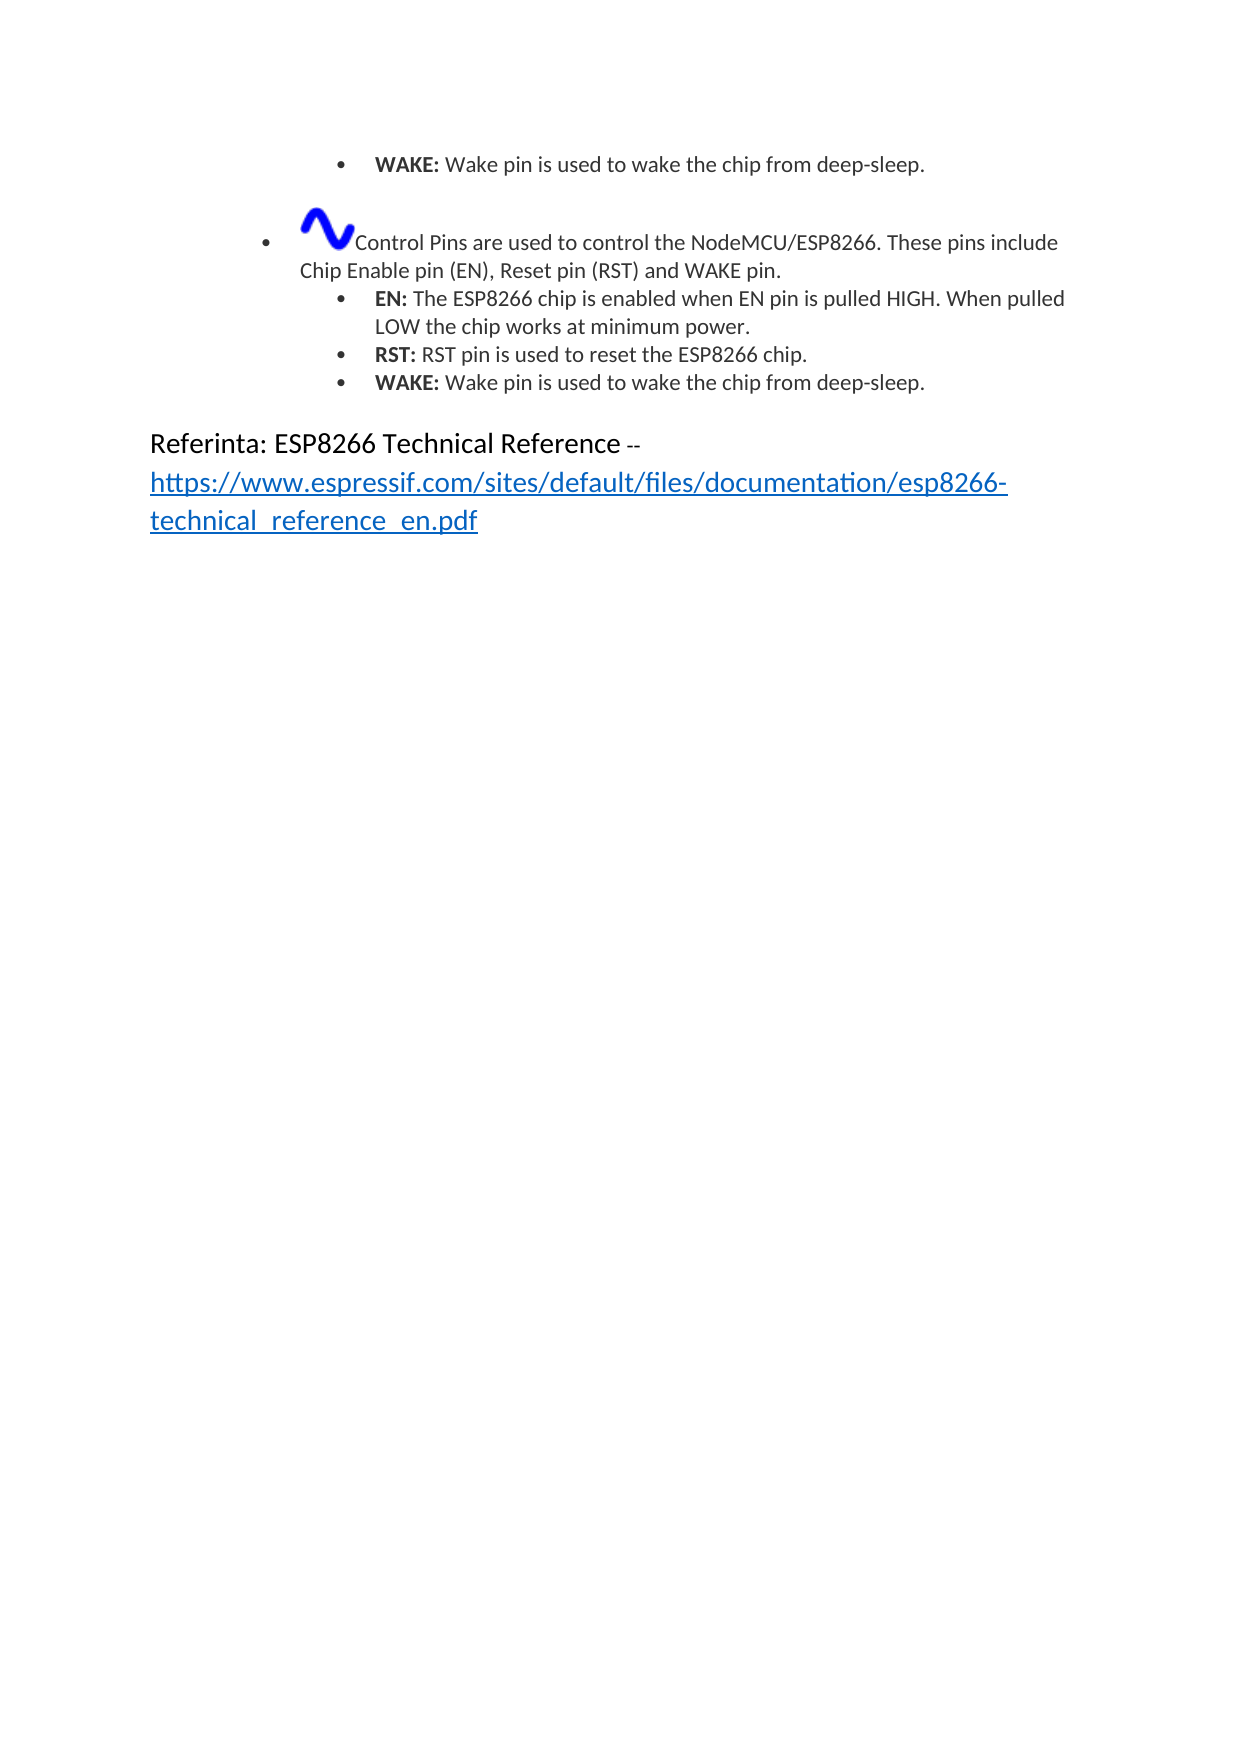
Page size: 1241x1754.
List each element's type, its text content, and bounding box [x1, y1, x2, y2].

text Referinta: ESP8266 Technical Reference -- https://www.espressif.com/sites/default/files/documentation/esp8266-technical_reference_en.pdf [150, 425, 1090, 538]
list WAKE: Wake pin is used to wake the chip from deep-sleep. [337, 150, 1090, 178]
list Control Pins are used to control the NodeMCU/ESP8266. These pins include Chip Enable pin (EN), Reset pin (RST) and WAKE pin. [262, 207, 1090, 284]
list EN: The ESP8266 chip is enabled when EN pin is pulled HIGH. When pulled LOW the chip works at minimum power. [337, 284, 1090, 340]
list WAKE: Wake pin is used to wake the chip from deep-sleep. [337, 368, 1090, 396]
list RST: RST pin is used to reset the ESP8266 chip. [337, 340, 1090, 368]
picture [300, 207, 356, 251]
